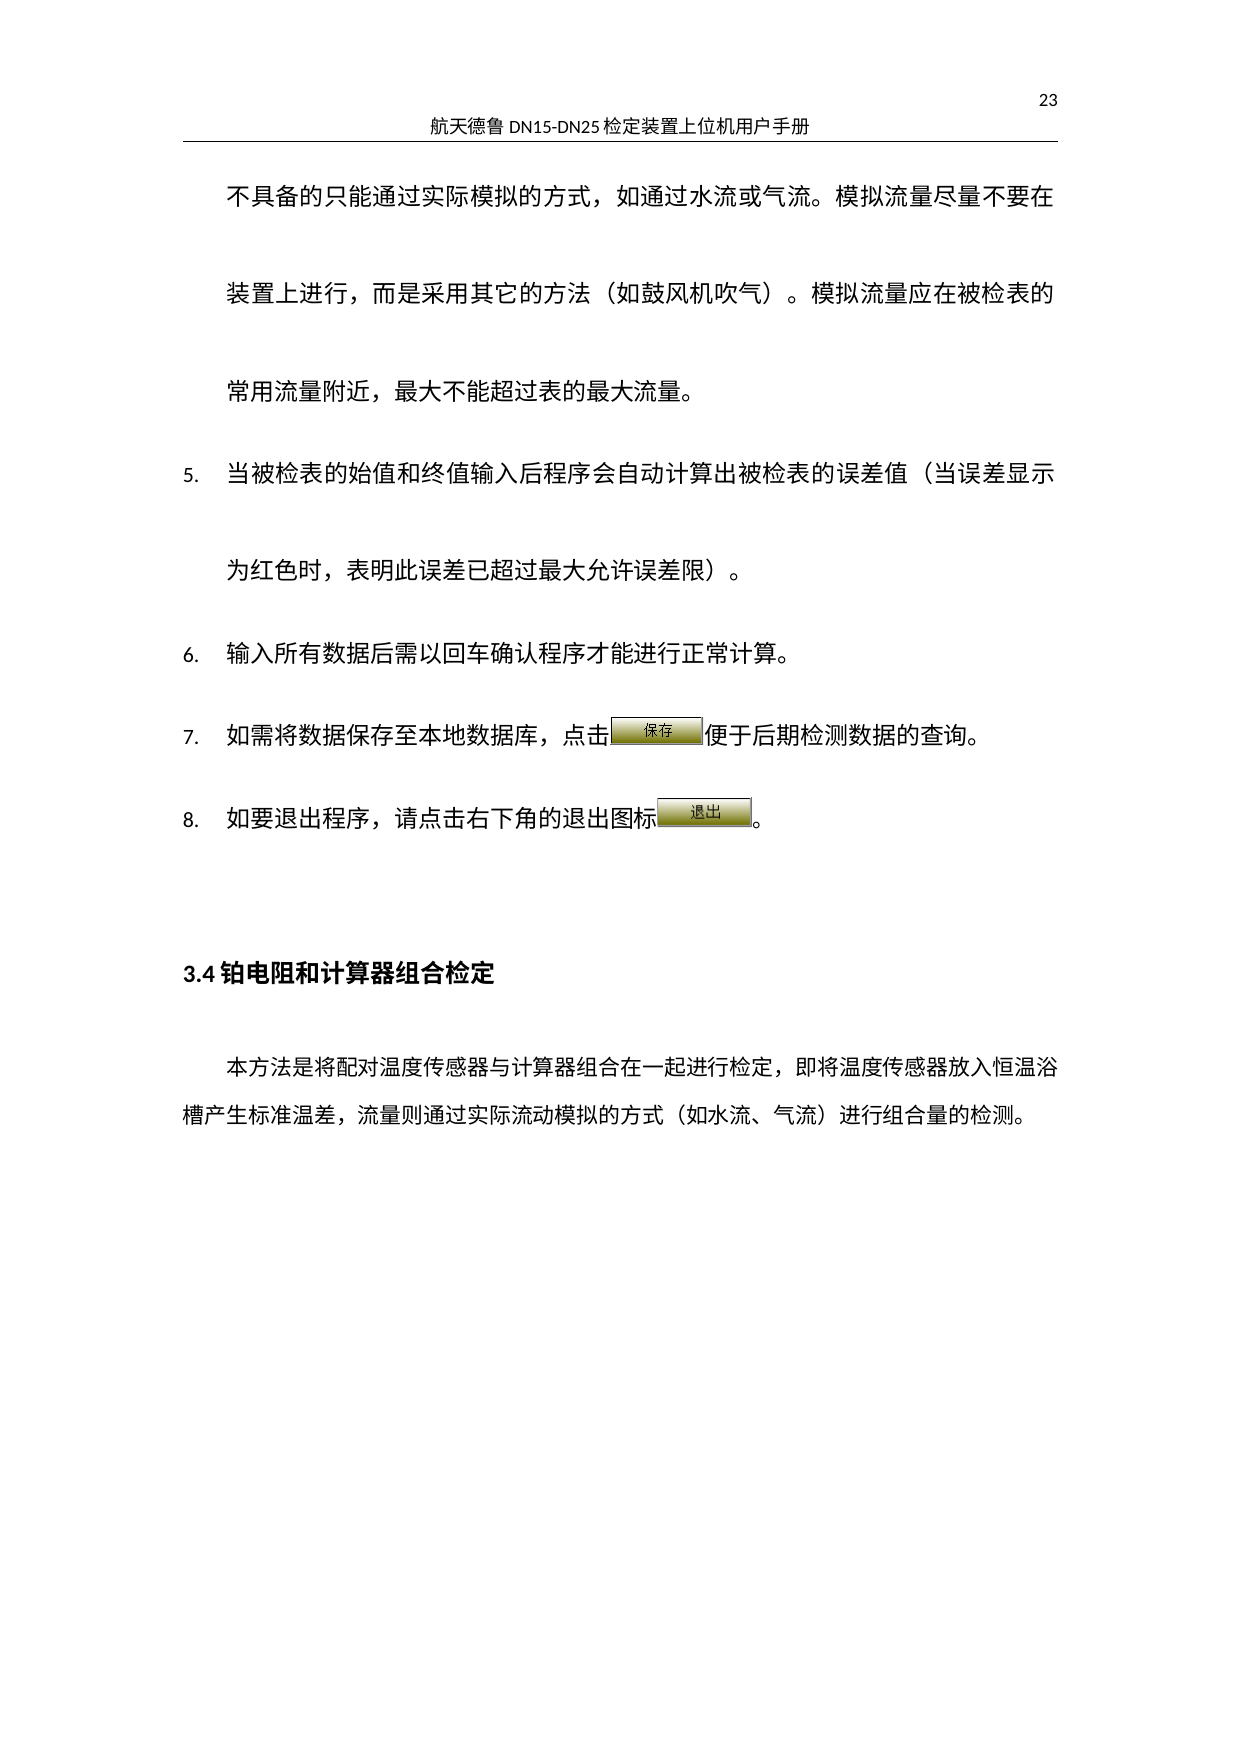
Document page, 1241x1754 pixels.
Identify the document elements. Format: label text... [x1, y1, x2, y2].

subtitle 3.4铂电阻和计算器组合检定 [183, 939, 1058, 1004]
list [183, 162, 1058, 422]
list 如要退出程序，请点击右下角的退出图标。 [183, 784, 1058, 849]
picture [657, 797, 753, 828]
picture [609, 717, 705, 745]
text 本方法是将配对温度传感器与计算器组合在一起进行检定，即将温度传感器放入恒温浴槽产生标准温差，流量则通过实际流动模拟的方式（如水流、气流）进行组合量的检测。 [183, 1049, 1058, 1130]
list 如需将数据保存至本地数据库，点击便于后期检测数据的查询。 [183, 701, 1058, 766]
list 当被检表的始值和终值输入后程序会自动计算出被检表的误差值（当误差显示为红色时，表明此误差已超过最大允许误差限）。 [183, 439, 1058, 602]
list 输入所有数据后需以回车确认程序才能进行正常计算。 [183, 619, 1058, 684]
